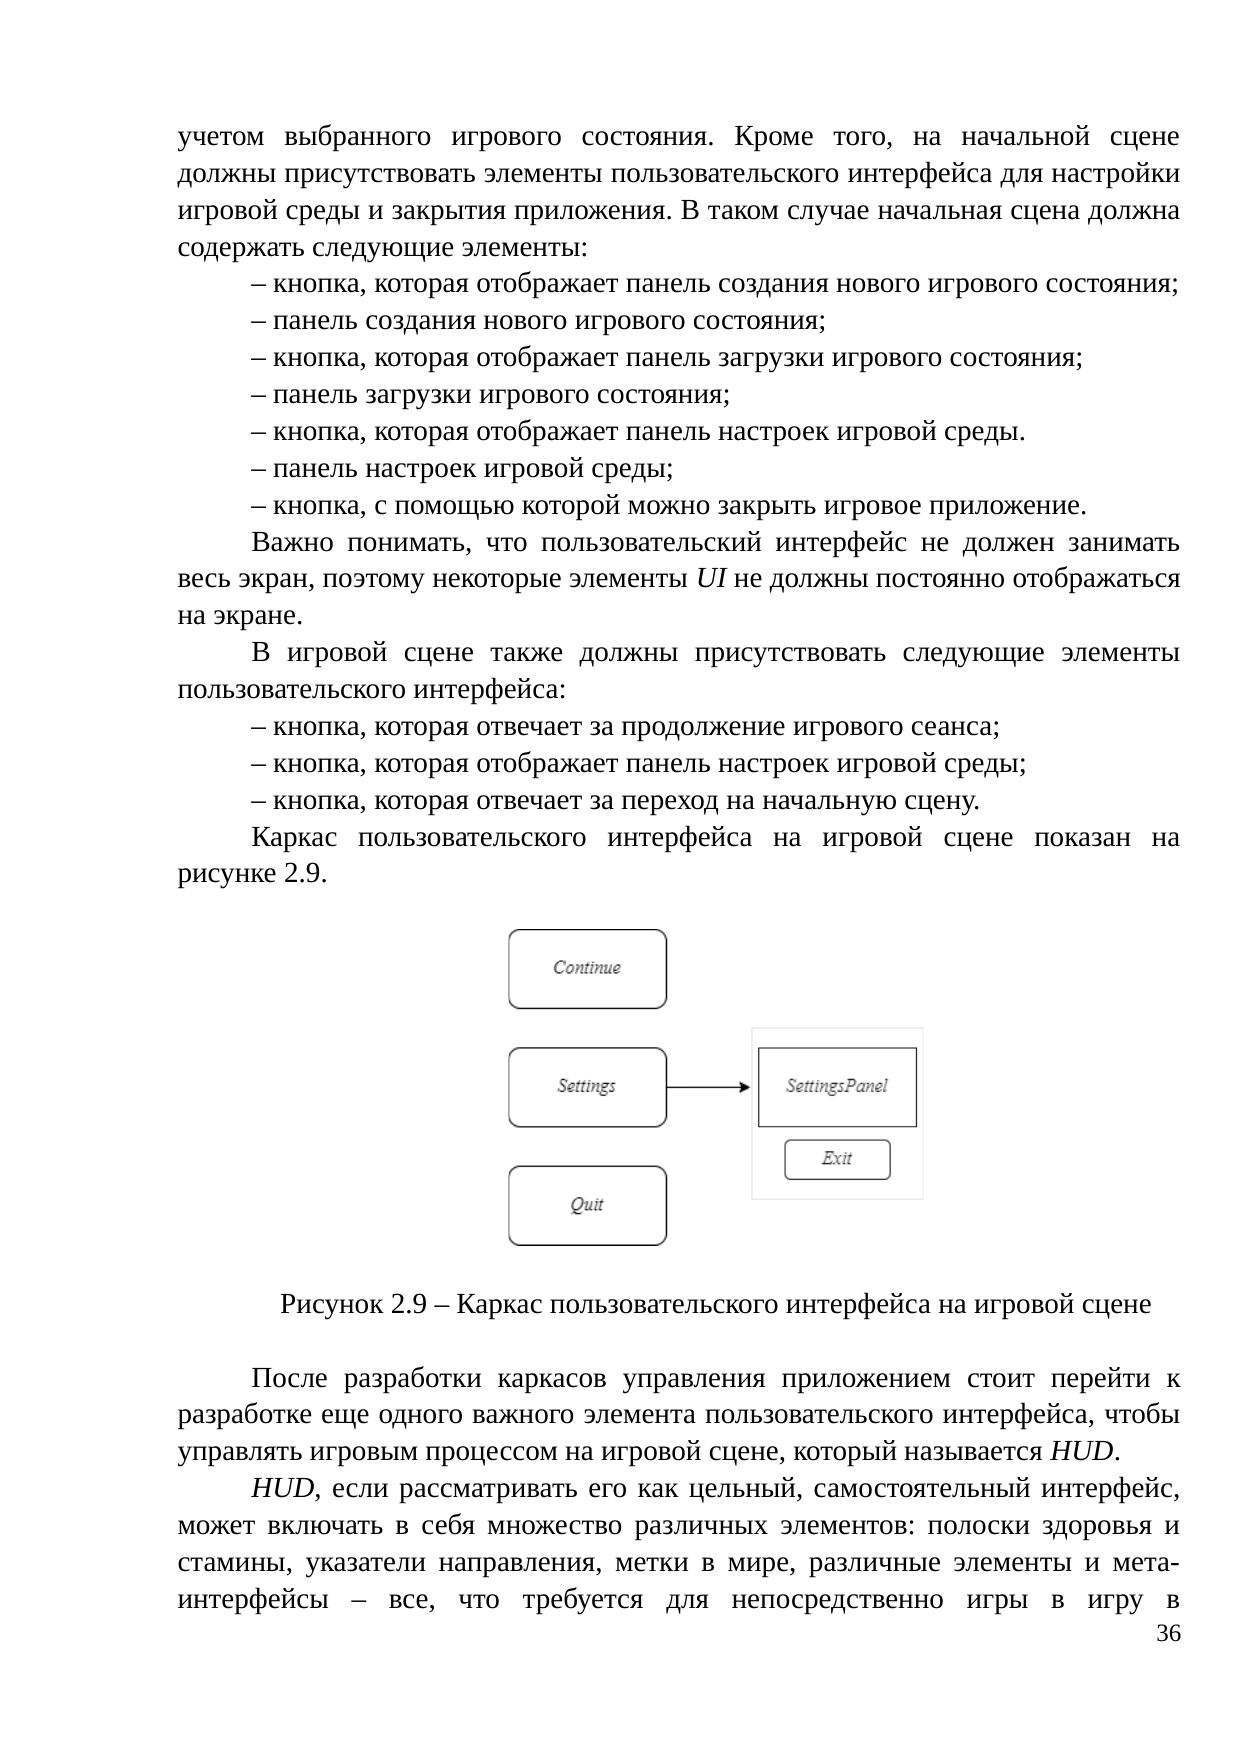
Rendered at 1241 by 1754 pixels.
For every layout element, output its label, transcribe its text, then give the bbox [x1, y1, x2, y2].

text – панель загрузки игрового состояния; [177, 376, 1181, 410]
text – кнопка, которая отображает панель загрузки игрового состояния; [177, 339, 1181, 373]
text Каркас пользовательского интерфейса на игровой сцене показан на рисунке 2.9. [177, 819, 1181, 889]
text – кнопка, которая отвечает за продолжение игрового сеанса; [177, 708, 1181, 742]
text – кнопка, с помощью которой можно закрыть игровое приложение. [177, 487, 1181, 520]
text Рисунок 2.9 – Каркас пользовательского интерфейса на игровой сцене [177, 1286, 1181, 1319]
text После разработки каркасов управления приложением стоит перейти к разработке еще одного важного элемента пользовательского интерфейса, чтобы управлять игровым процессом на игровой сцене, который называется HUD. [177, 1360, 1181, 1467]
text – кнопка, которая отвечает за переход на начальную сцену. [177, 782, 1181, 815]
text – кнопка, которая отображает панель настроек игровой среды. [177, 413, 1181, 447]
text – кнопка, которая отображает панель настроек игровой среды; [177, 745, 1181, 778]
text – панель настроек игровой среды; [177, 450, 1181, 483]
picture [508, 929, 924, 1246]
text Важно понимать, что пользовательский интерфейс не должен занимать весь экран, поэтому некоторые элементы UI не должны постоянно отображаться на экране. [177, 524, 1181, 631]
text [177, 1470, 1181, 1614]
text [177, 118, 1181, 262]
text В игровой сцене также должны присутствовать следующие элементы пользовательского интерфейса: [177, 634, 1181, 705]
text – панель создания нового игрового состояния; [177, 302, 1181, 336]
text – кнопка, которая отображает панель создания нового игрового состояния; [177, 266, 1181, 299]
